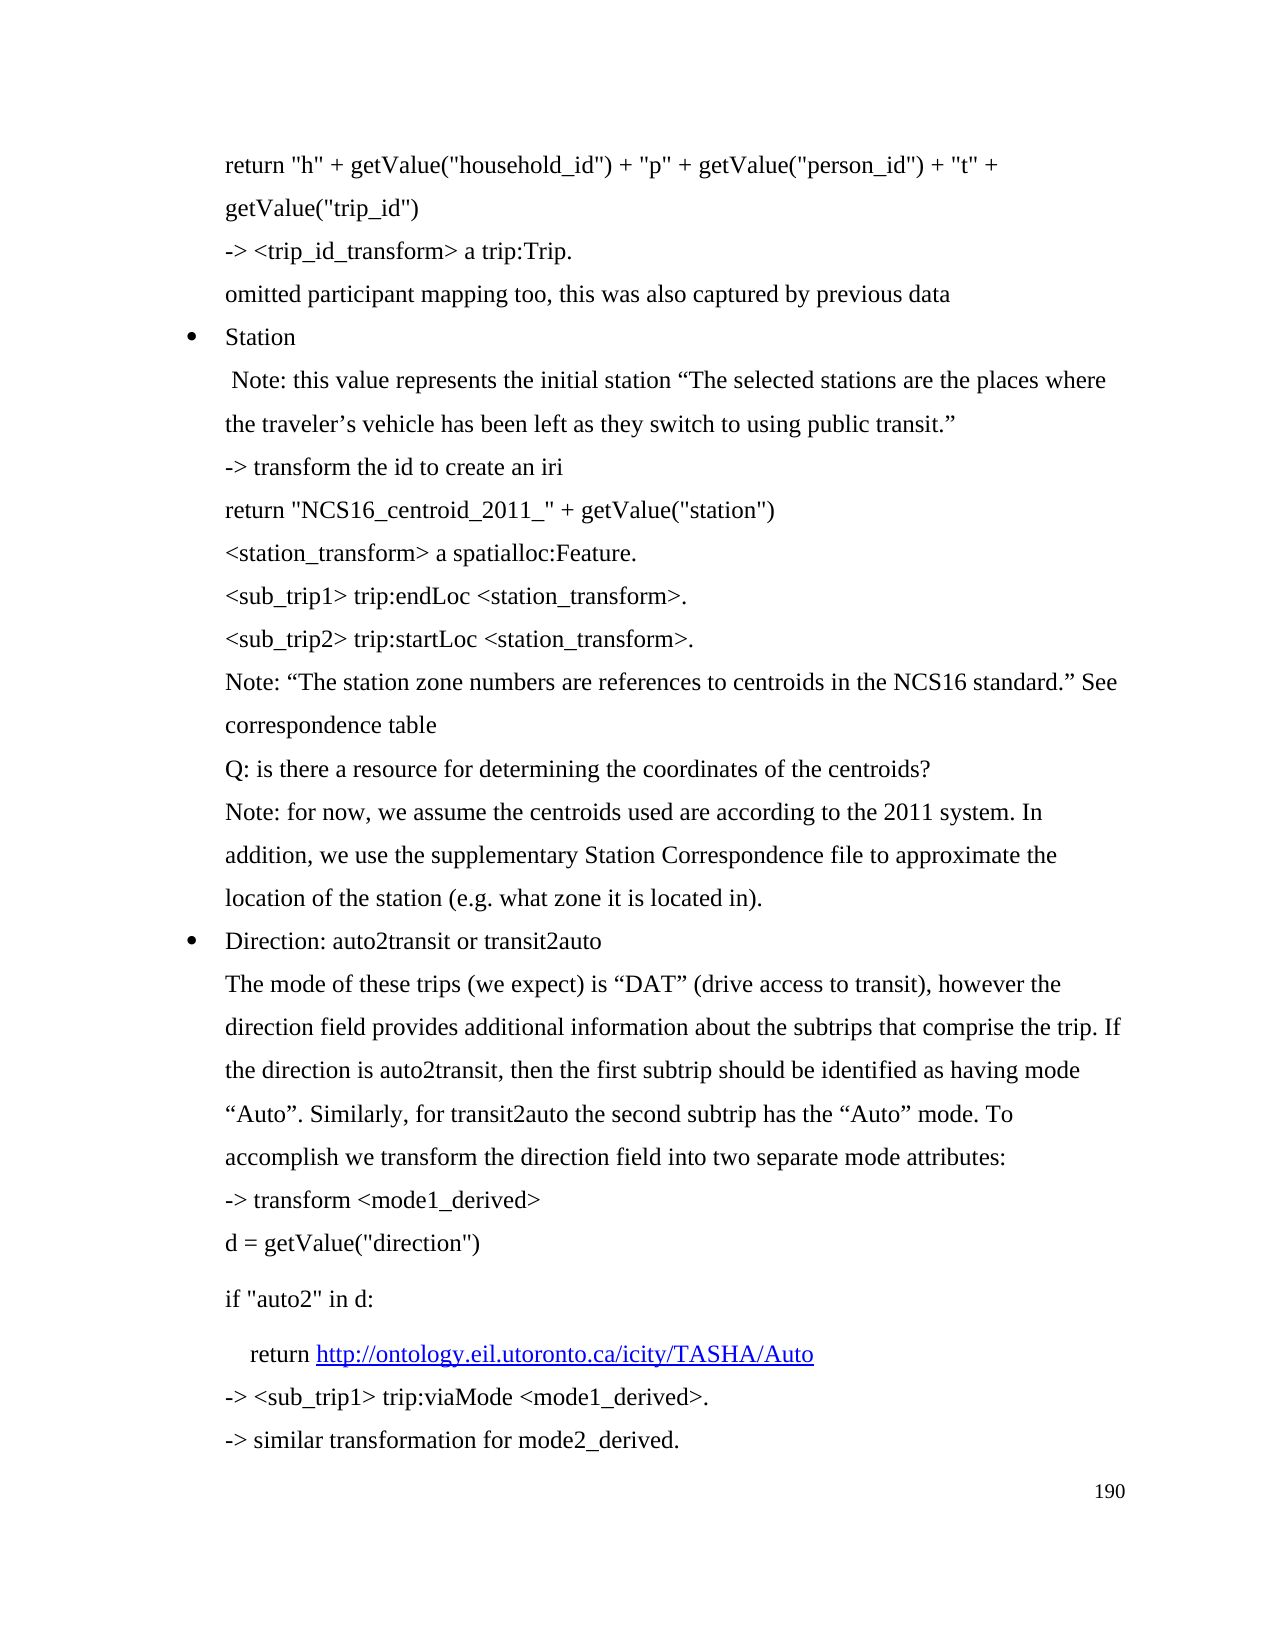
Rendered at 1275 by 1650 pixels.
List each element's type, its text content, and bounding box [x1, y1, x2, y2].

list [187, 150, 1125, 308]
list Direction: auto2transit or transit2auto The mode of these trips (we expect) is “DAT” (drive access to transit), however the direction field provides additional information about the subtrips that comprise the trip. If the direction is auto2transit, then the first subtrip should be identified as having mode “Auto”. Similarly, for transit2auto the second subtrip has the “Auto” mode. To accomplish we transform the direction field into two separate mode attributes: -> transform <mode1_derived> d = getValue("direction") [187, 926, 1125, 1257]
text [225, 1339, 1125, 1454]
list Station Note: this value represents the initial station “The selected stations are the places where the traveler’s vehicle has been left as they switch to using public transit.” -> transform the id to create an iri return "NCS16_centroid_2011_" + getValue("station") <station_transform> a spatialloc:Feature. <sub_trip1> trip:endLoc <station_transform>. <sub_trip2> trip:startLoc <station_transform>. Note: “The station zone numbers are references to centroids in the NCS16 standard.” See correspondence table Q: is there a resource for determining the coordinates of the centroids? Note: for now, we assume the centroids used are according to the 2011 system. In addition, we use the supplementary Station Correspondence file to approximate the location of the station (e.g. what zone it is located in). [187, 322, 1125, 912]
text if "auto2" in d: [225, 1284, 1125, 1312]
